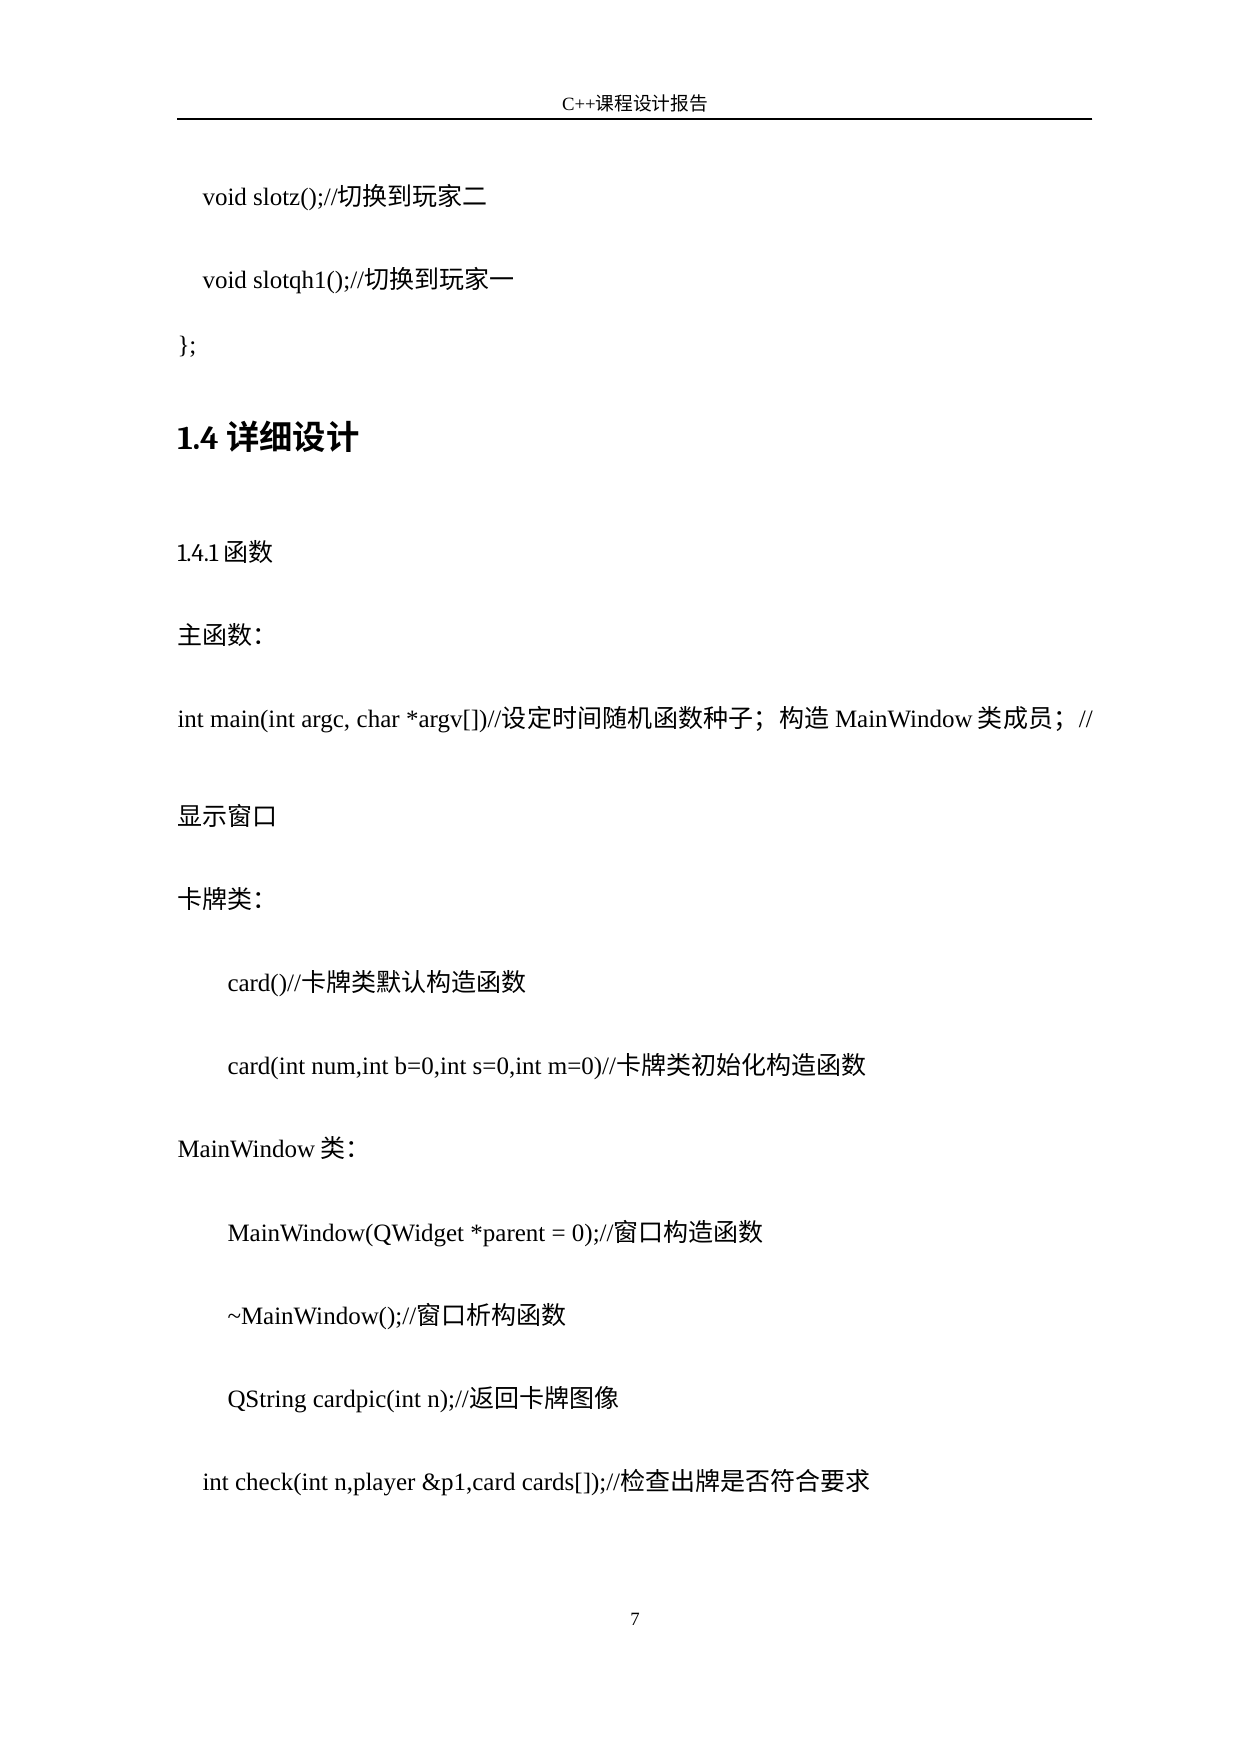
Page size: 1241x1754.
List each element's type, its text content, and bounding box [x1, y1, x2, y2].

subtitle 1.4.1函数 [177, 518, 1092, 583]
text card()//卡牌类默认构造函数 [177, 948, 1092, 1013]
text QString cardpic(int n);//返回卡牌图像 [177, 1364, 1092, 1429]
subtitle 1.4 详细设计 [177, 402, 1092, 467]
text int main(int argc, char *argv[])//设定时间随机函数种子；构造MainWindow类成员；//显示窗口 [177, 684, 1092, 847]
text 卡牌类： [177, 865, 1092, 930]
text void slotz();//切换到玩家二 [177, 162, 1092, 227]
text ~MainWindow();//窗口析构函数 [177, 1281, 1092, 1346]
text void slotqh1();//切换到玩家一 [177, 245, 1092, 310]
text card(int num,int b=0,int s=0,int m=0)//卡牌类初始化构造函数 [177, 1031, 1092, 1096]
text int check(int n,player &p1,card cards[]);//检查出牌是否符合要求 [177, 1447, 1092, 1512]
text }; [177, 328, 1092, 361]
text MainWindow(QWidget *parent = 0);//窗口构造函数 [177, 1198, 1092, 1263]
text 主函数： [177, 601, 1092, 666]
text MainWindow类： [177, 1114, 1092, 1179]
